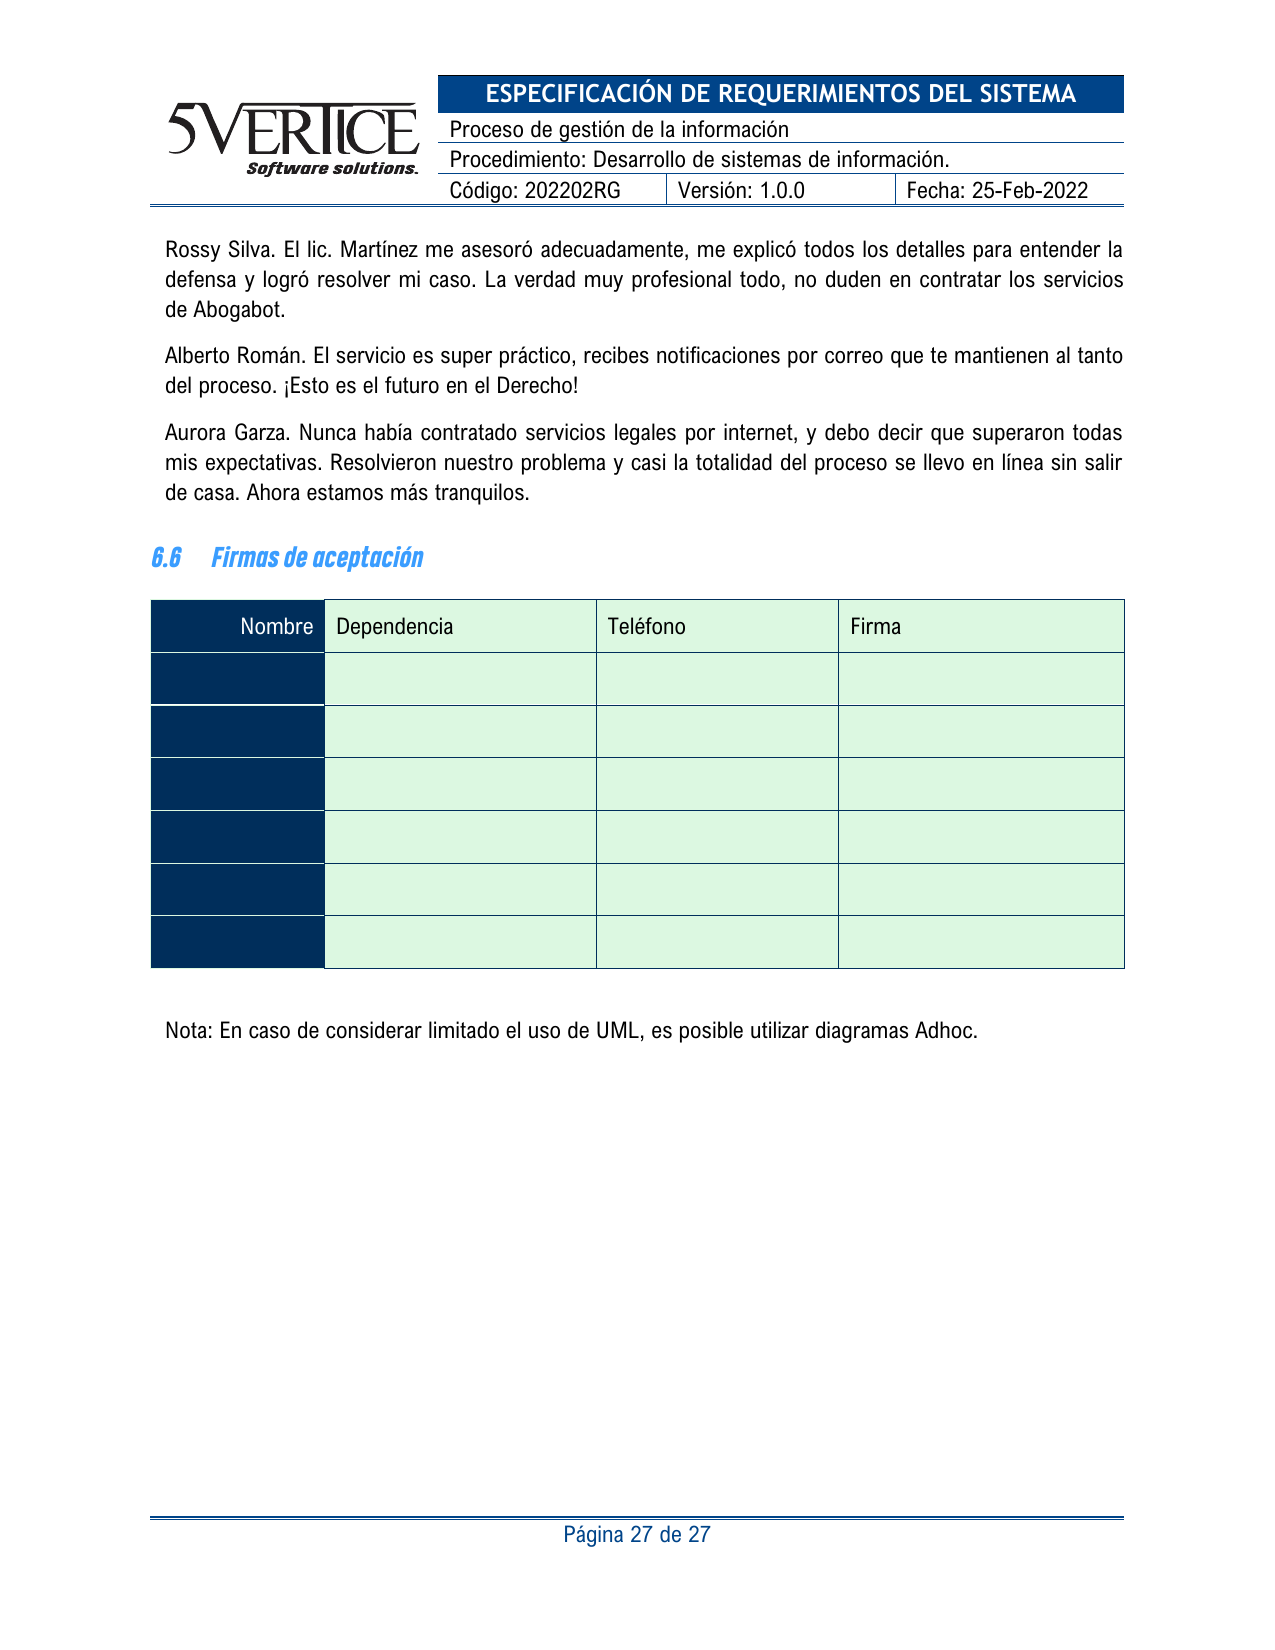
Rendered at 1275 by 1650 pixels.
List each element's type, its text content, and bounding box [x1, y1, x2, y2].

subtitle Firmas de aceptación [150, 545, 1125, 572]
table_header Nombre [151, 600, 324, 652]
text Alberto Román. El servicio es super práctico, recibes notificaciones por correo que te mantienen al tanto del proceso. ¡Esto es el futuro en el Derecho! [165, 341, 1125, 399]
table_cell [325, 758, 596, 810]
table_cell [325, 653, 596, 704]
text Aurora Garza. Nunca había contratado servicios legales por internet, y debo decir que superaron todas mis expectativas. Resolvieron nuestro problema y casi la totalidad del proceso se llevo en línea sin salir de casa. Ahora estamos más tranquilos. [165, 418, 1125, 505]
table_cell [597, 653, 838, 704]
table_cell [325, 916, 596, 968]
table_header Firma [839, 600, 1124, 652]
table_cell [151, 706, 324, 757]
table_cell [151, 864, 324, 915]
table_cell [151, 916, 324, 968]
table_cell [597, 811, 838, 863]
table_cell [151, 811, 324, 863]
table_cell [839, 864, 1124, 915]
table_cell [839, 811, 1124, 863]
table_header Teléfono [597, 600, 838, 652]
table_header Dependencia [325, 600, 596, 652]
table_cell [325, 864, 596, 915]
table_cell [597, 864, 838, 915]
text Nota: En caso de considerar limitado el uso de UML, es posible utilizar diagramas Adhoc. [165, 1016, 1125, 1043]
table_cell [839, 916, 1124, 968]
table_cell [597, 706, 838, 757]
table_cell [325, 706, 596, 757]
table_cell [597, 916, 838, 968]
table_cell [151, 758, 324, 810]
table_cell [151, 653, 324, 704]
table_cell [325, 811, 596, 863]
table_cell [839, 653, 1124, 704]
table_cell [597, 758, 838, 810]
table_cell [839, 706, 1124, 757]
text Rossy Silva. El lic. Martínez me asesoró adecuadamente, me explicó todos los detalles para entender la defensa y logró resolver mi caso. La verdad muy profesional todo, no duden en contratar los servicios de Abogabot. [165, 235, 1125, 322]
table_cell [839, 758, 1124, 810]
